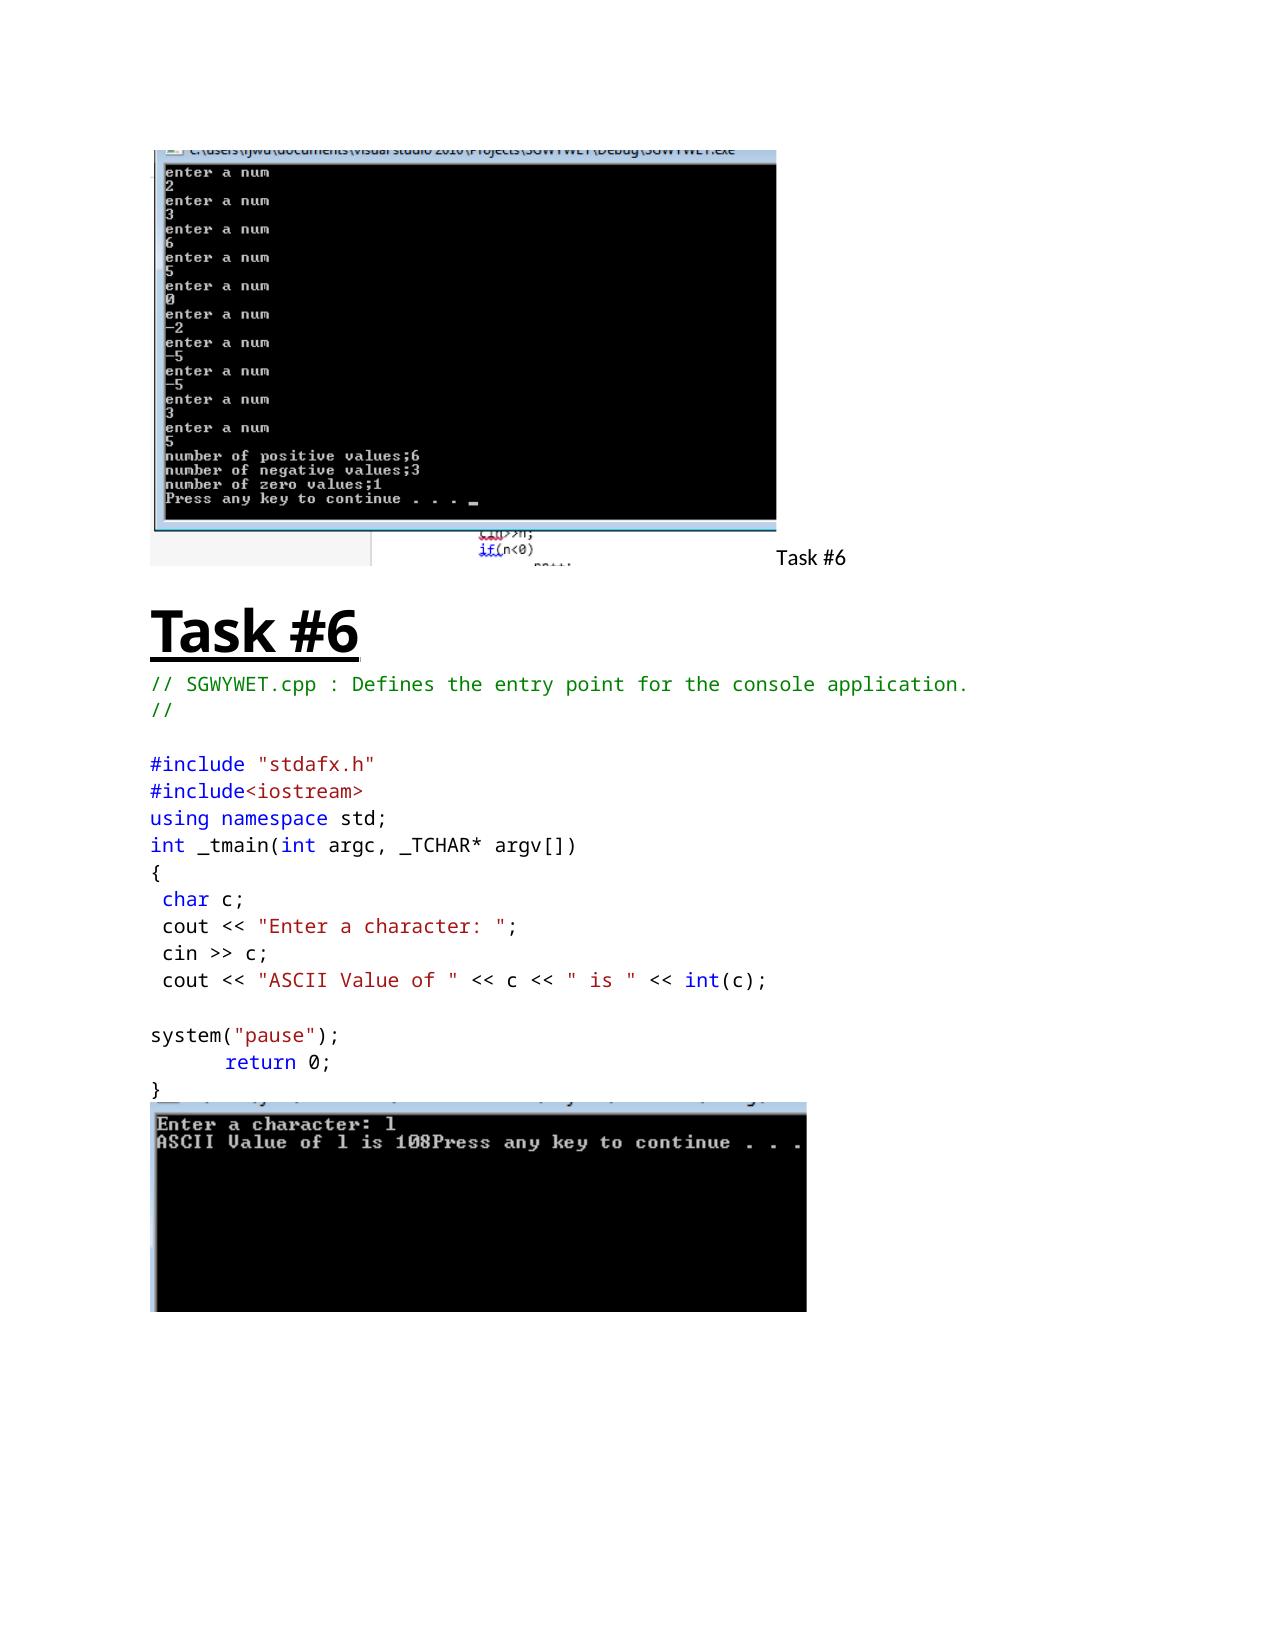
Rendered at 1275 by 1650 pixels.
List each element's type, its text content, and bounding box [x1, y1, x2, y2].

text // [150, 697, 1125, 724]
text return 0; [150, 1048, 1125, 1076]
picture [150, 150, 777, 566]
picture [150, 1102, 807, 1312]
text char c; [150, 886, 1125, 913]
text int _tmain(int argc, _TCHAR* argv[]) [150, 832, 1125, 859]
text { [150, 859, 1125, 886]
text using namespace std; [150, 805, 1125, 832]
text cout << "Enter a character: "; [150, 913, 1125, 939]
text cout << "ASCII Value of " << c << " is " << int(c); [150, 967, 1125, 993]
text } [150, 1076, 1125, 1102]
text // SGWYWET.cpp : Defines the entry point for the console application. [150, 670, 1125, 697]
text #include "stdafx.h" [150, 751, 1125, 778]
text #include<iostream> [150, 778, 1125, 805]
title Task #6 [150, 590, 1125, 670]
text system("pause"); [150, 1022, 1125, 1048]
text cin >> c; [150, 939, 1125, 967]
